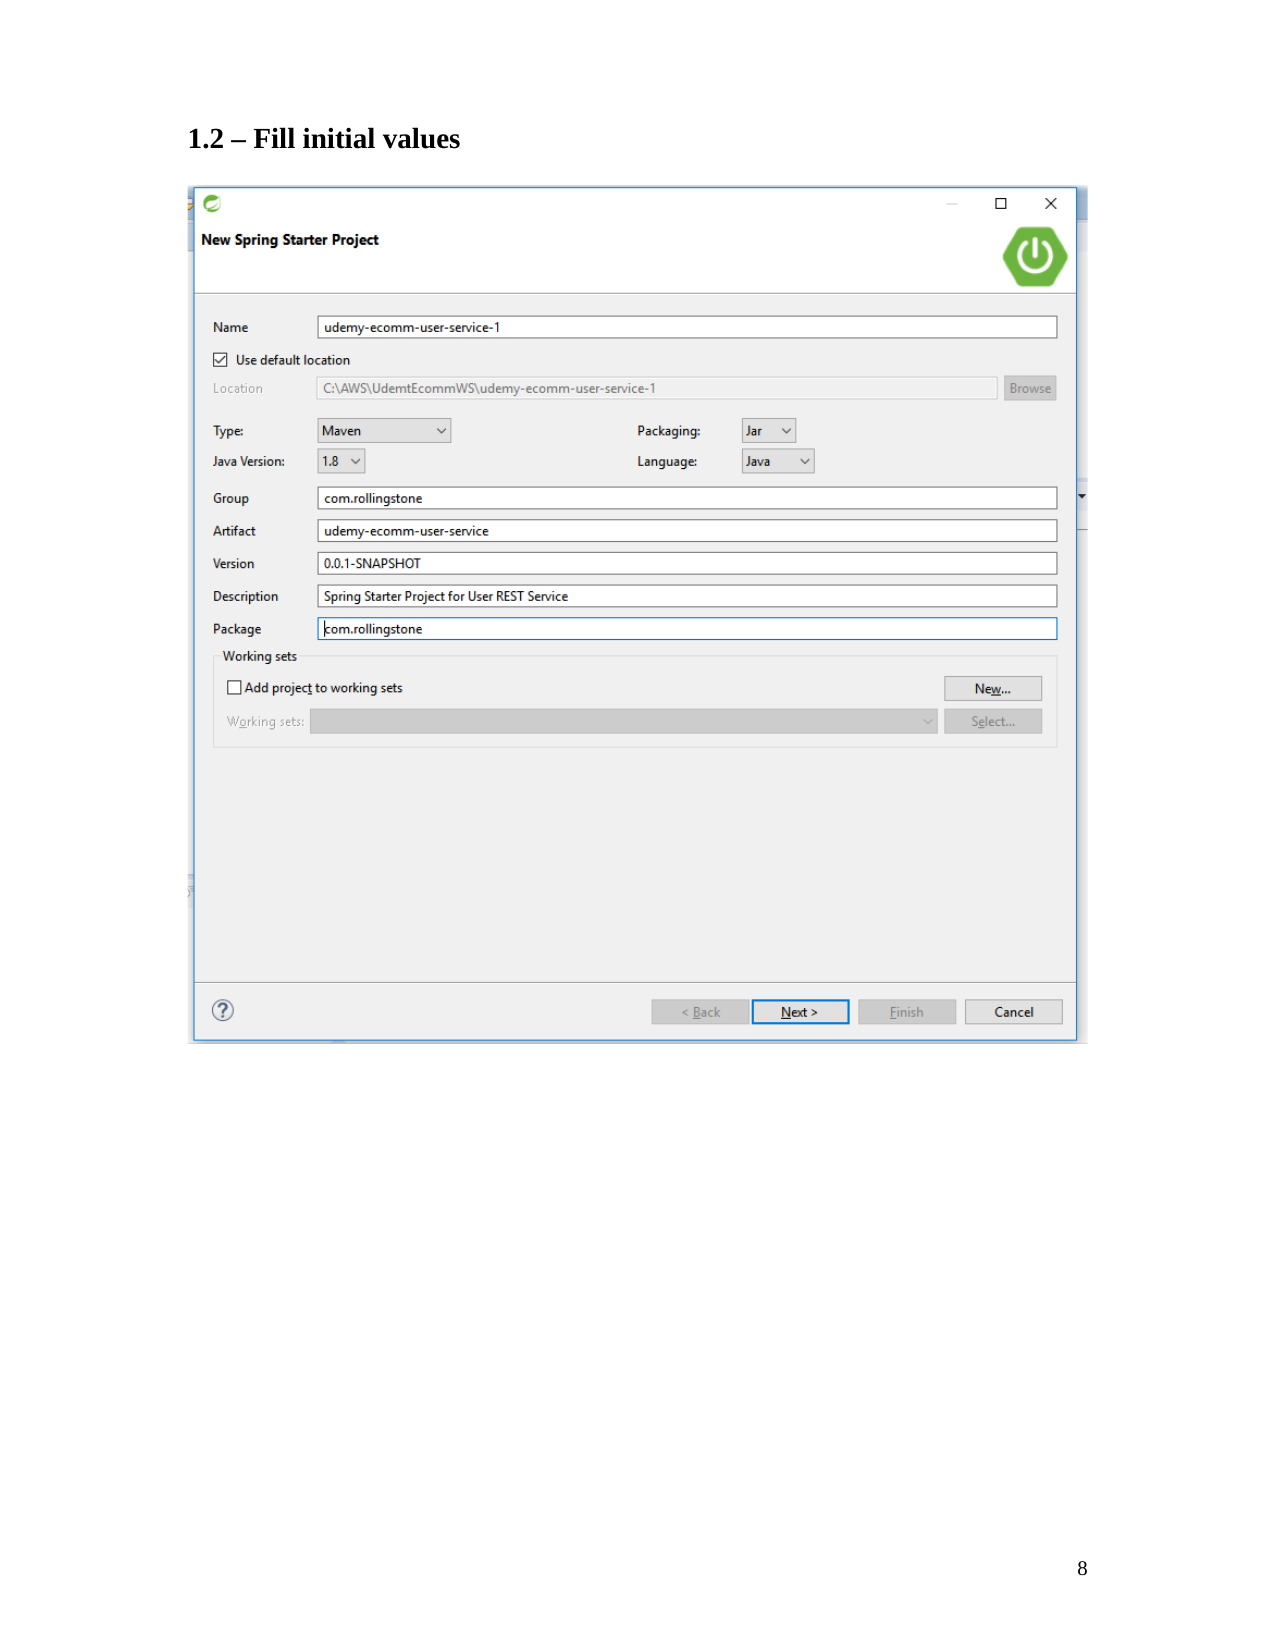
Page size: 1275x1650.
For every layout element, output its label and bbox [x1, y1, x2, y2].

picture [187, 185, 1088, 1044]
